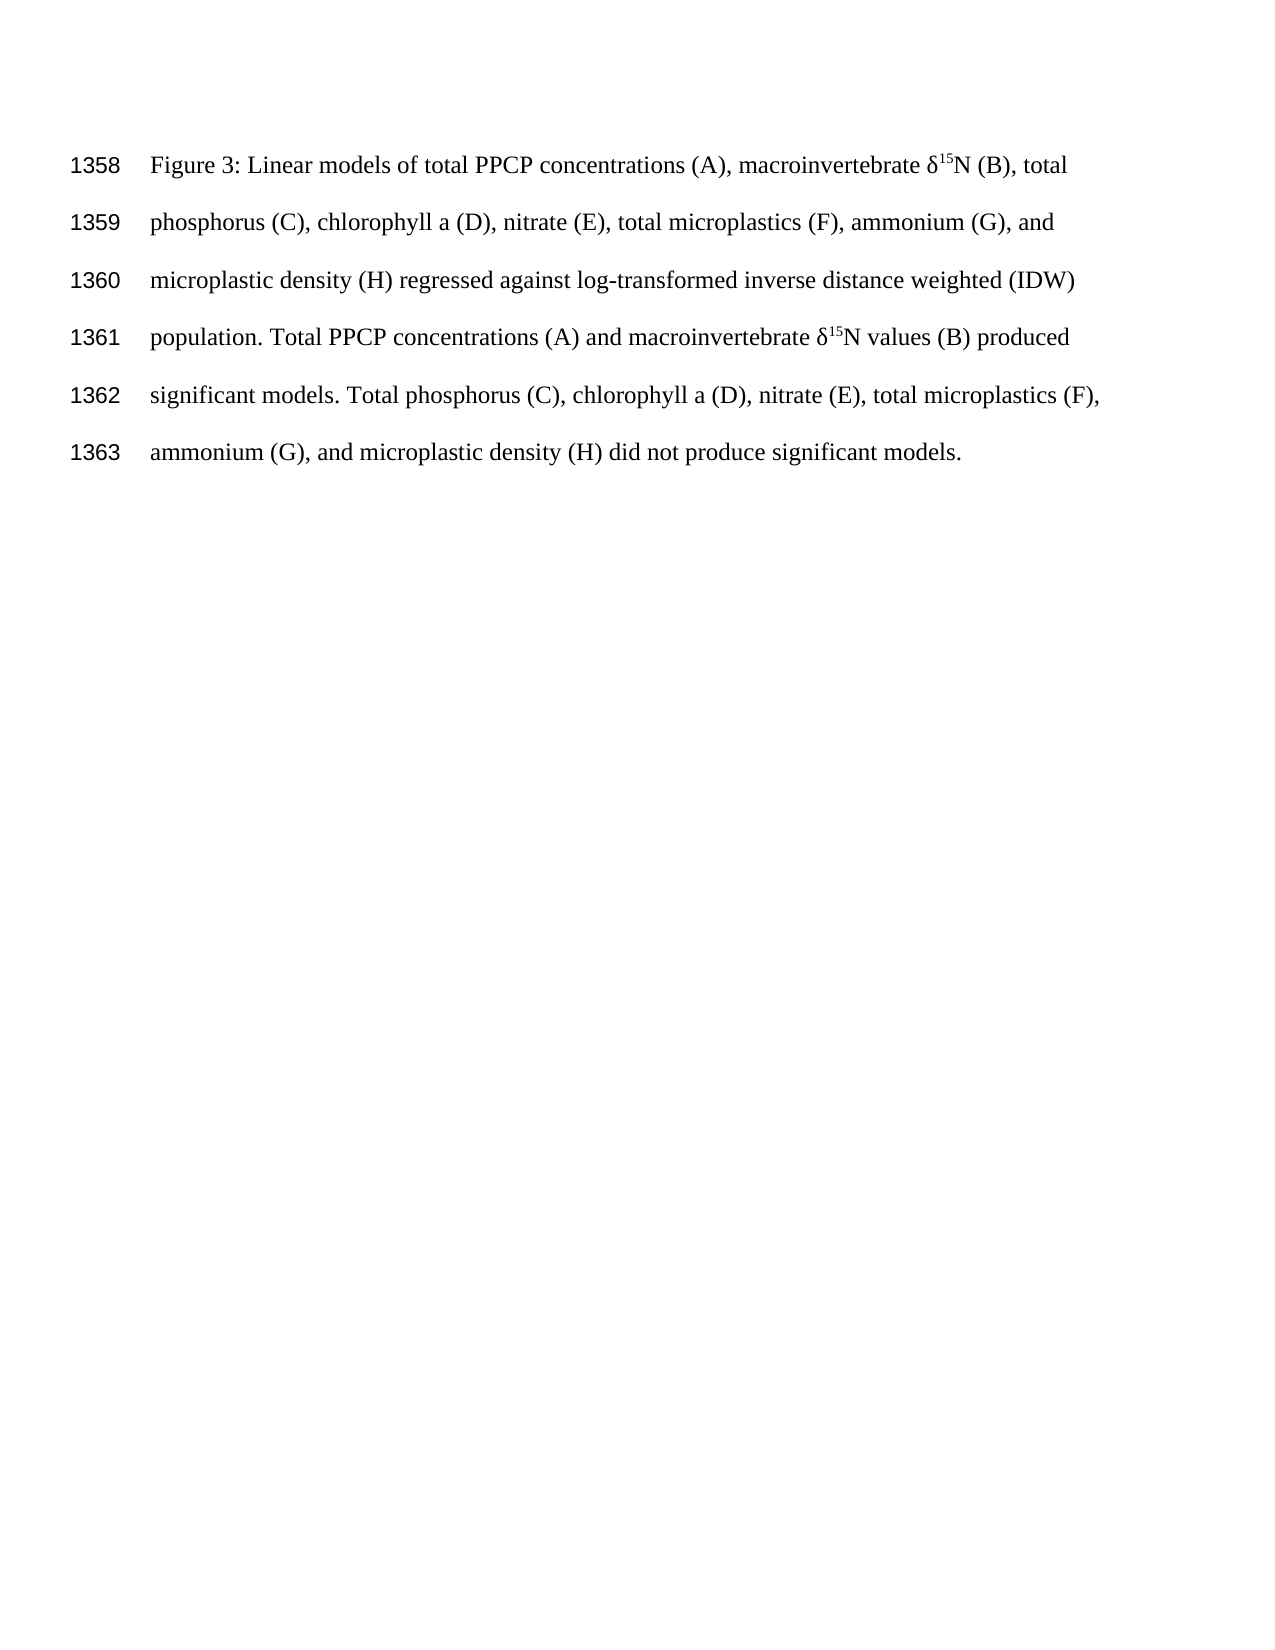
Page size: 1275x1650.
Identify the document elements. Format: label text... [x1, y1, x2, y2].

text Figure 3: Linear models of total PPCP concentrations (A), macroinvertebrate δ15N (B), total phosphorus (C), chlorophyll a (D), nitrate (E), total microplastics (F), ammonium (G), and microplastic density (H) regressed against log-transformed inverse distance weighted (IDW) population. Total PPCP concentrations (A) and macroinvertebrate δ15N values (B) produced significant models. Total phosphorus (C), chlorophyll a (D), nitrate (E), total microplastics (F), ammonium (G), and microplastic density (H) did not produce significant models. [150, 150, 1125, 466]
